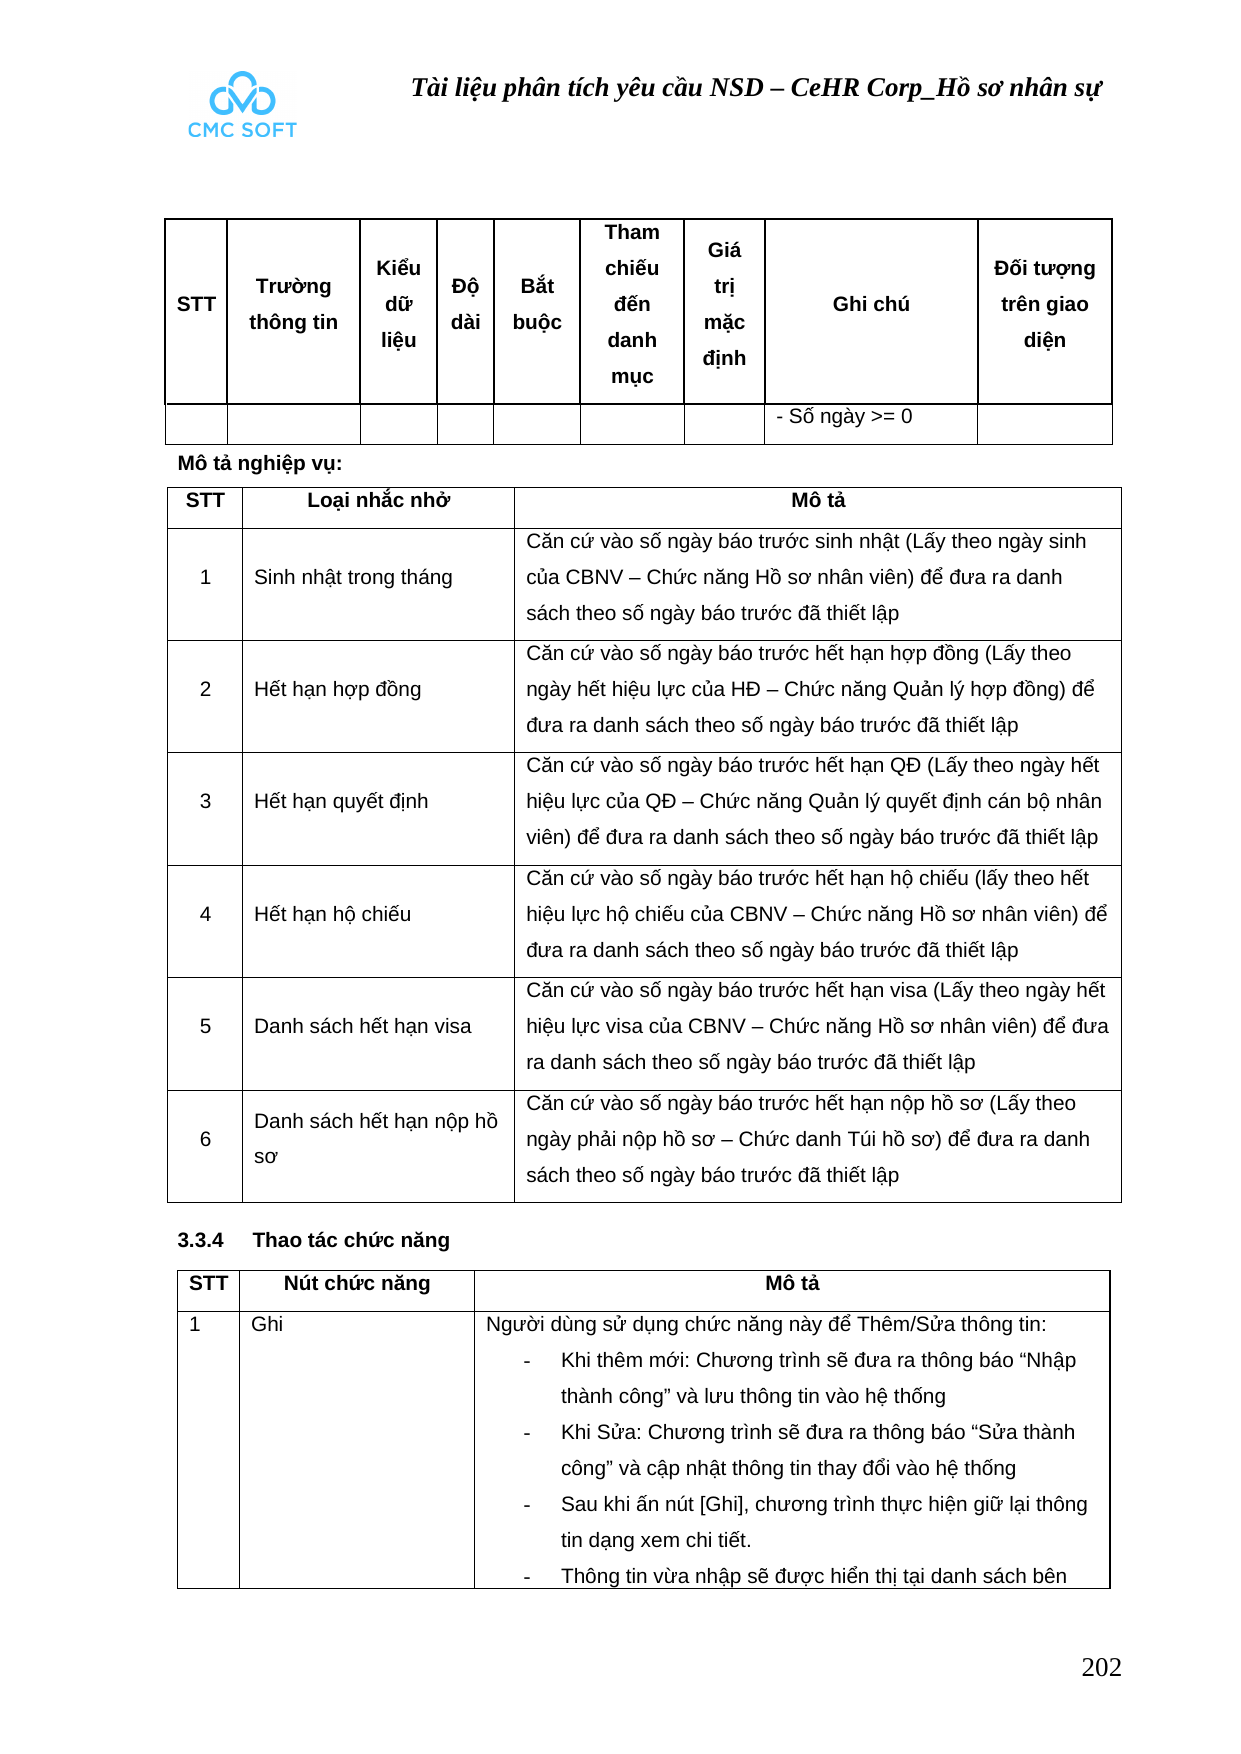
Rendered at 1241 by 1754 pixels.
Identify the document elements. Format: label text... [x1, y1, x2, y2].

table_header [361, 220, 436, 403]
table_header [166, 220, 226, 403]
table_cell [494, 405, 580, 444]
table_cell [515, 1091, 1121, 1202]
picture [188, 71, 297, 137]
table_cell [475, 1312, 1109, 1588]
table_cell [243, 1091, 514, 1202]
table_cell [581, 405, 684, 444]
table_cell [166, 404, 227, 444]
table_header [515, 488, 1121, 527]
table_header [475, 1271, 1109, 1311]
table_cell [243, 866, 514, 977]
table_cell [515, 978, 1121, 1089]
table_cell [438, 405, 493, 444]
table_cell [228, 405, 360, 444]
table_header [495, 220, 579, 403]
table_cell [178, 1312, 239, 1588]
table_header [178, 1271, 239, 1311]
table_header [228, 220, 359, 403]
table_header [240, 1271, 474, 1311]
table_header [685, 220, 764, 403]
text Mô tả nghiệp vụ: [177, 451, 1122, 475]
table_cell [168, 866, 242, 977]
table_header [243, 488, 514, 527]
subtitle Thao tác chức năng [177, 1228, 1122, 1252]
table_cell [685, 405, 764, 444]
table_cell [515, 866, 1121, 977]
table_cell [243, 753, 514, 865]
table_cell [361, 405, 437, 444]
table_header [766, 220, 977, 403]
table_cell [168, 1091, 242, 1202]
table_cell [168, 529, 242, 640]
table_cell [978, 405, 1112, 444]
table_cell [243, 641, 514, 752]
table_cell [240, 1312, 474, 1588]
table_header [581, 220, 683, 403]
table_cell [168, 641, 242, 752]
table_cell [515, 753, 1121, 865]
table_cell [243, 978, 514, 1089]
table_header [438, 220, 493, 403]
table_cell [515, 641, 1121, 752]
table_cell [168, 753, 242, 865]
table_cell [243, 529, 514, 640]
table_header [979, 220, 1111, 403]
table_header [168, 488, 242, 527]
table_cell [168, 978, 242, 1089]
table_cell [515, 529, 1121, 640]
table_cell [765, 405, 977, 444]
